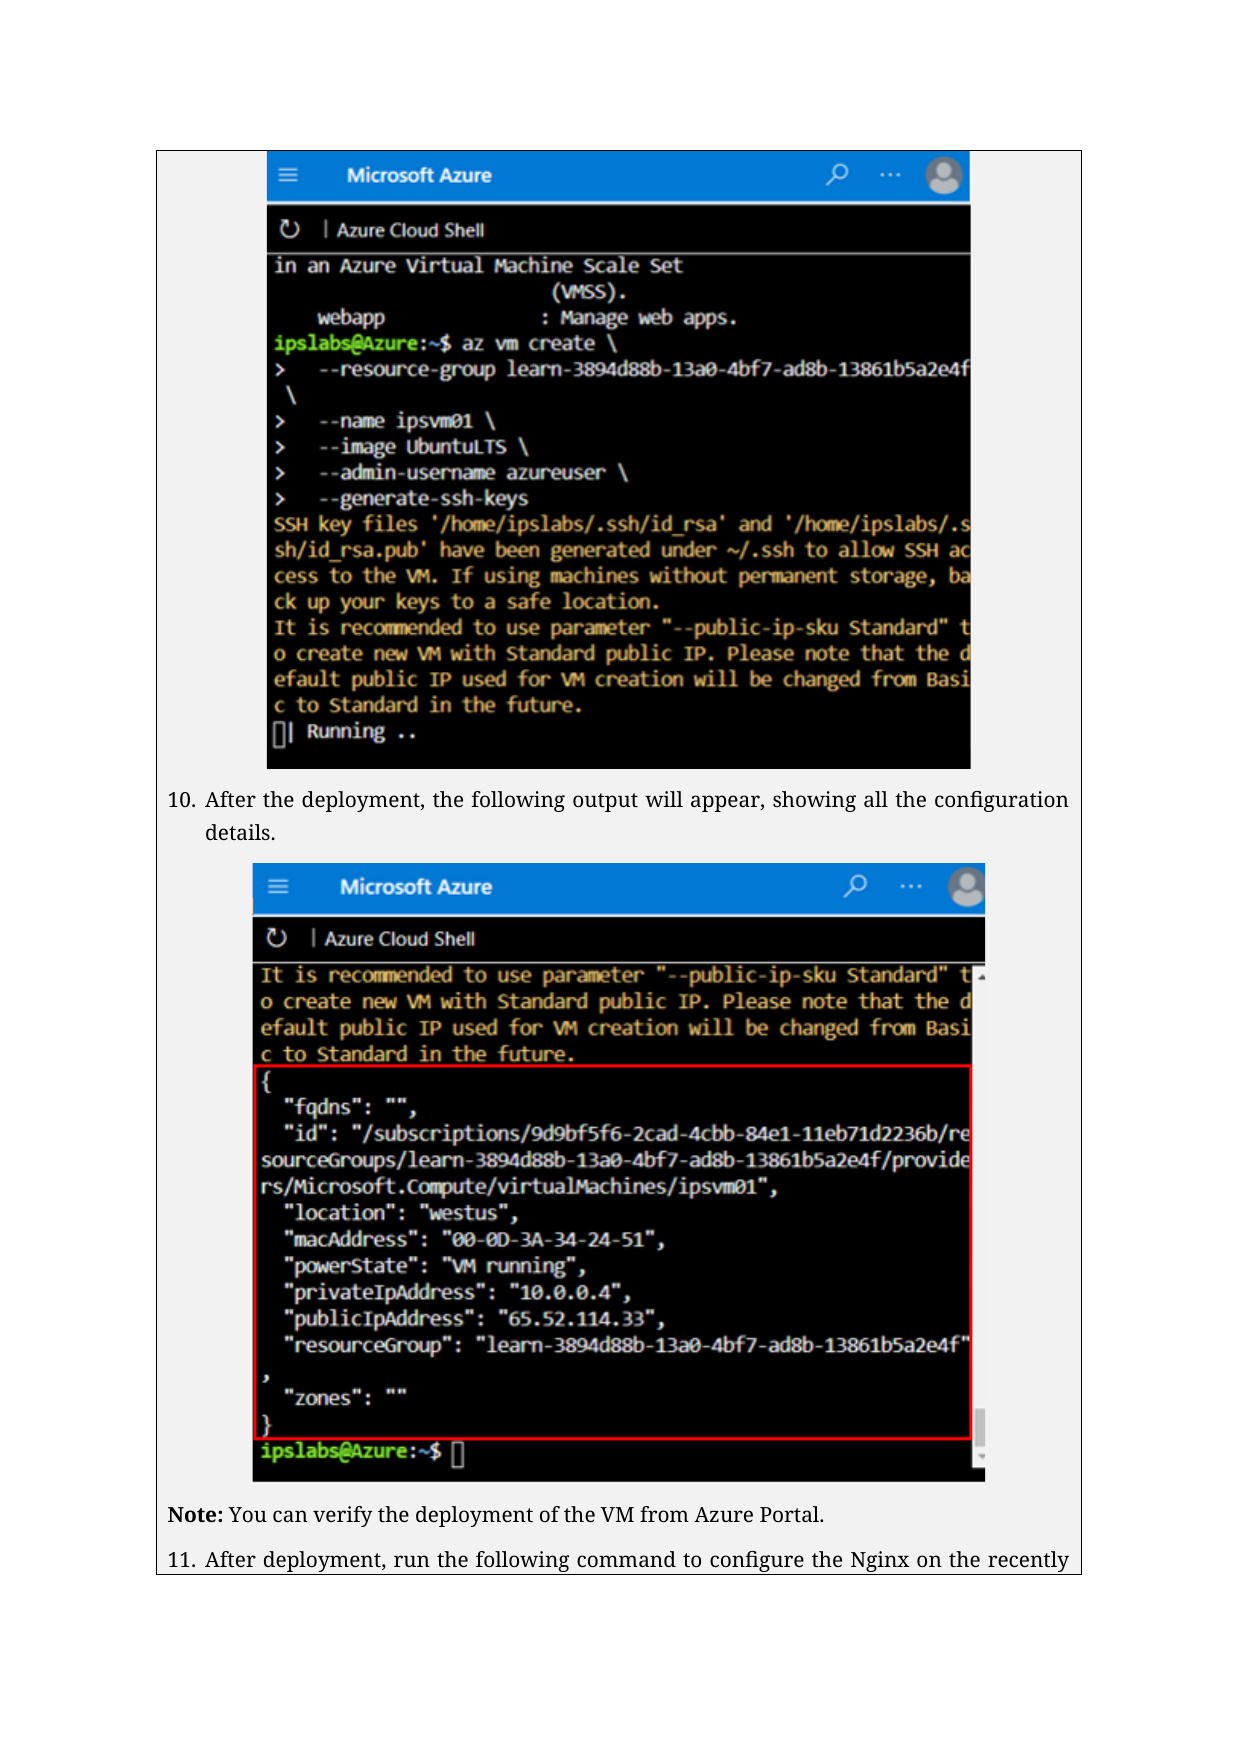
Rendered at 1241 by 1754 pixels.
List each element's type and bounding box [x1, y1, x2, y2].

picture [266, 151, 971, 769]
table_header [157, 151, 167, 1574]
picture [252, 863, 986, 1484]
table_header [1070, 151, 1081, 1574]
